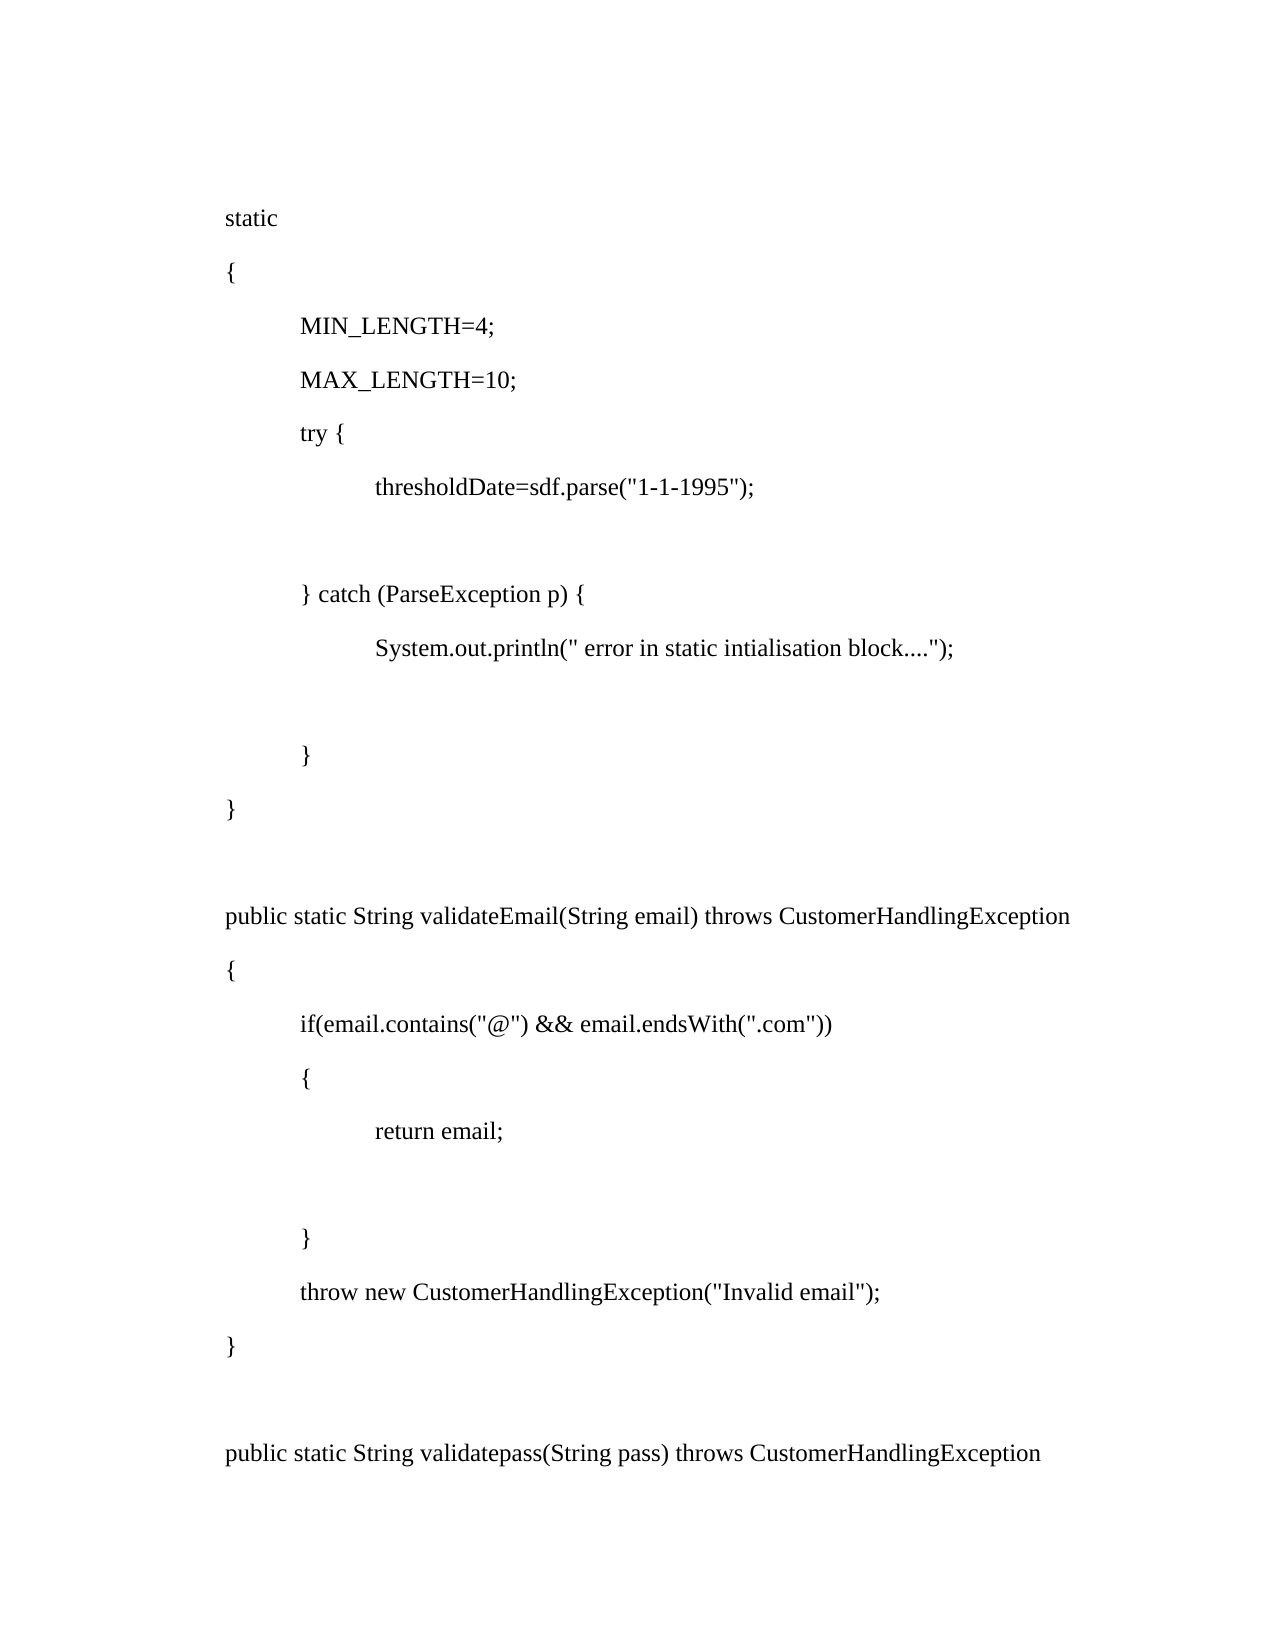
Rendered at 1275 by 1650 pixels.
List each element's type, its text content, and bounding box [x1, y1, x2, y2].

text return email; [150, 1116, 1125, 1145]
text MIN_LENGTH=4; [150, 311, 1125, 339]
text thresholdDate=sdf.parse("1-1-1995"); [150, 472, 1125, 501]
text { [150, 955, 1125, 984]
text } catch (ParseException p) { [150, 579, 1125, 608]
text } [150, 1223, 1125, 1252]
text { [150, 1063, 1125, 1091]
text try { [150, 418, 1125, 447]
text } [150, 794, 1125, 823]
text if(email.contains("@") && email.endsWith(".com")) [150, 1009, 1125, 1037]
text public static String validatepass(String pass) throws CustomerHandlingException [150, 1438, 1125, 1467]
text } [150, 740, 1125, 769]
text } [150, 1331, 1125, 1360]
text throw new CustomerHandlingException("Invalid email"); [150, 1277, 1125, 1306]
text System.out.println(" error in static intialisation block...."); [150, 633, 1125, 662]
text static [150, 203, 1125, 232]
text public static String validateEmail(String email) throws CustomerHandlingException [150, 901, 1125, 930]
text { [150, 257, 1125, 286]
text MAX_LENGTH=10; [150, 365, 1125, 393]
